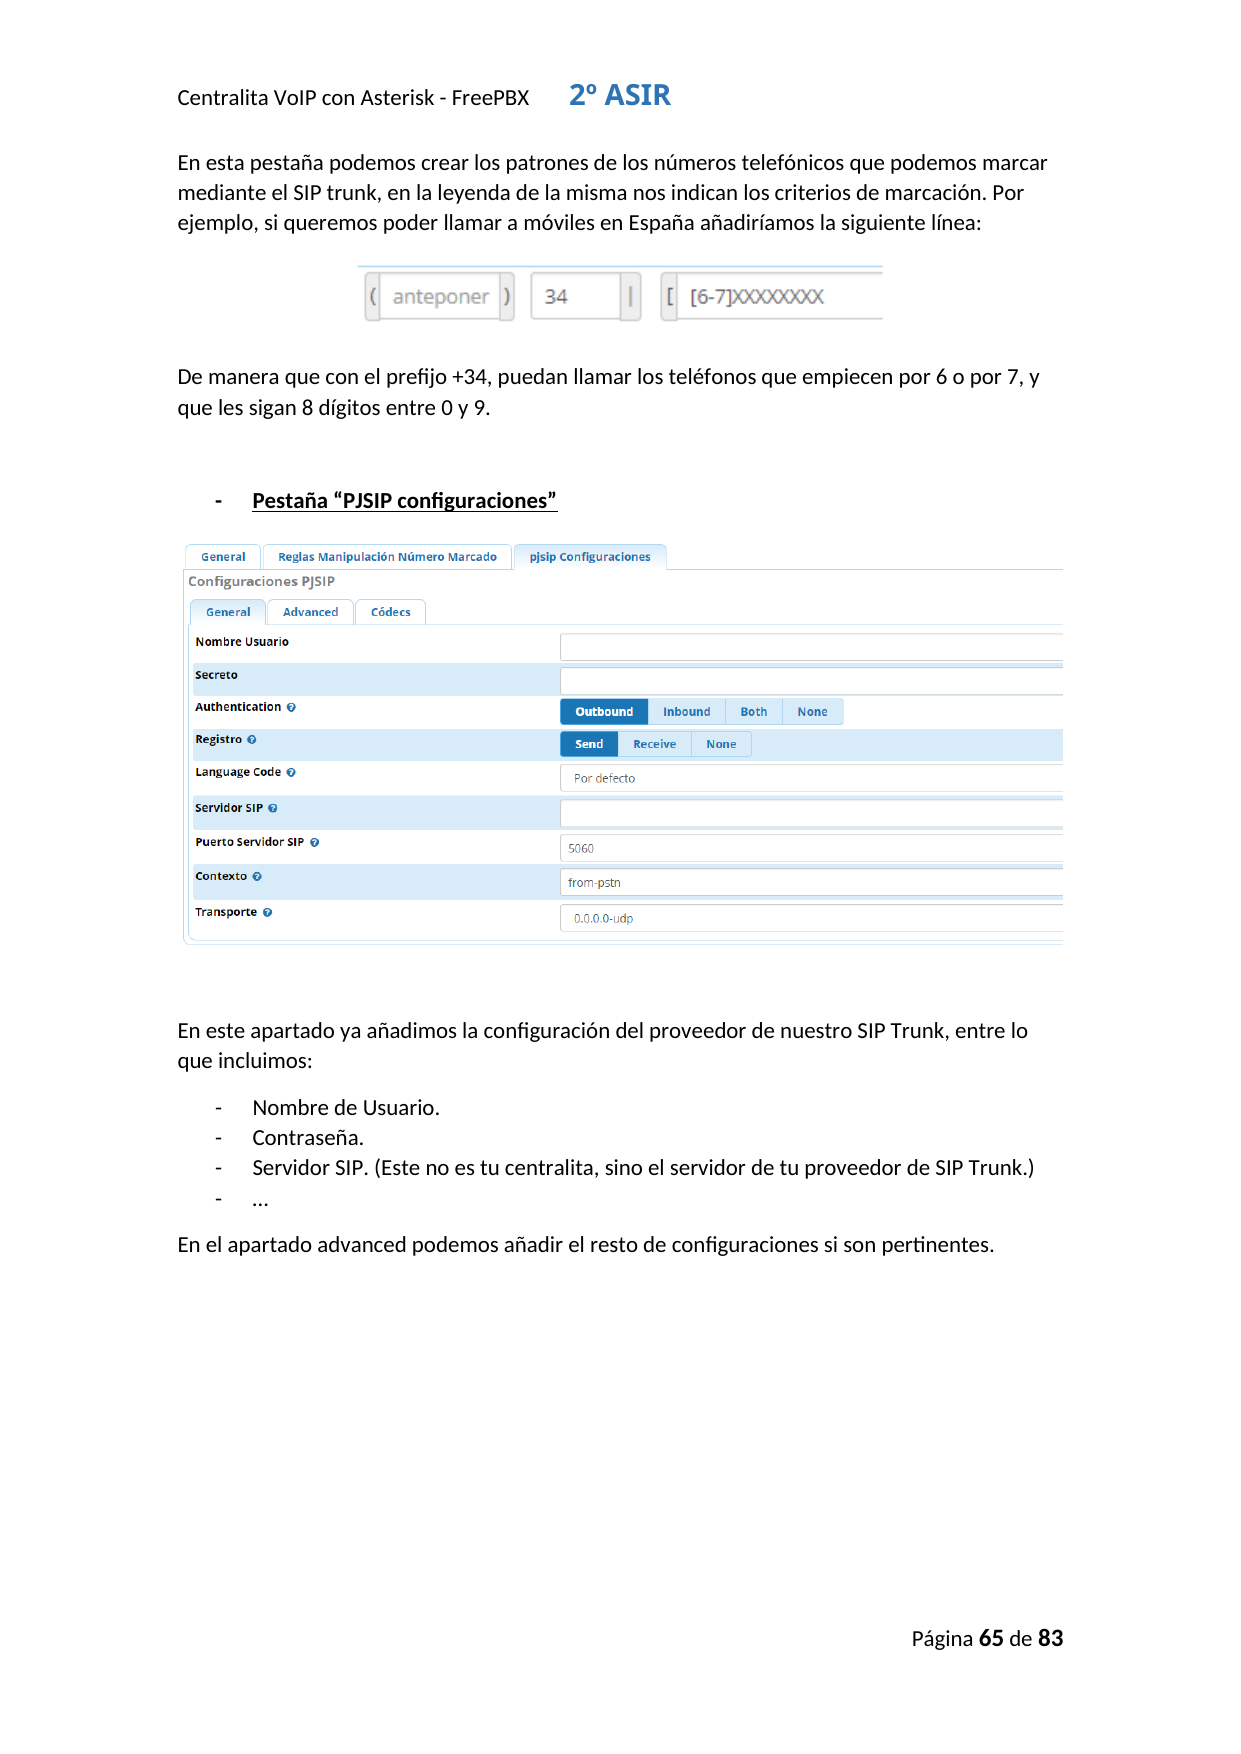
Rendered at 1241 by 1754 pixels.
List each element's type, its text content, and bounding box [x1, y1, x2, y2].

picture [357, 258, 883, 342]
text En el apartado advanced podemos añadir el resto de configuraciones si son pertinentes. [177, 1231, 1063, 1259]
text En esta pestaña podemos crear los patrones de los números telefónicos que podemos marcar mediante el SIP trunk, en la leyenda de la misma nos indican los criterios de marcación. Por ejemplo, si queremos poder llamar a móviles en España añadiríamos la siguiente línea: [177, 148, 1063, 236]
list Nombre de Usuario. [215, 1093, 1063, 1121]
list Contraseña. [215, 1123, 1063, 1151]
list … [215, 1184, 1063, 1212]
text En este apartado ya añadimos la configuración del proveedor de nuestro SIP Trunk, entre lo que incluimos: [177, 1016, 1063, 1074]
list Pestaña “PJSIP configuraciones” [215, 486, 1063, 514]
picture [177, 541, 1063, 949]
list Servidor SIP. (Este no es tu centralita, sino el servidor de tu proveedor de SIP Trunk.) [215, 1153, 1063, 1182]
